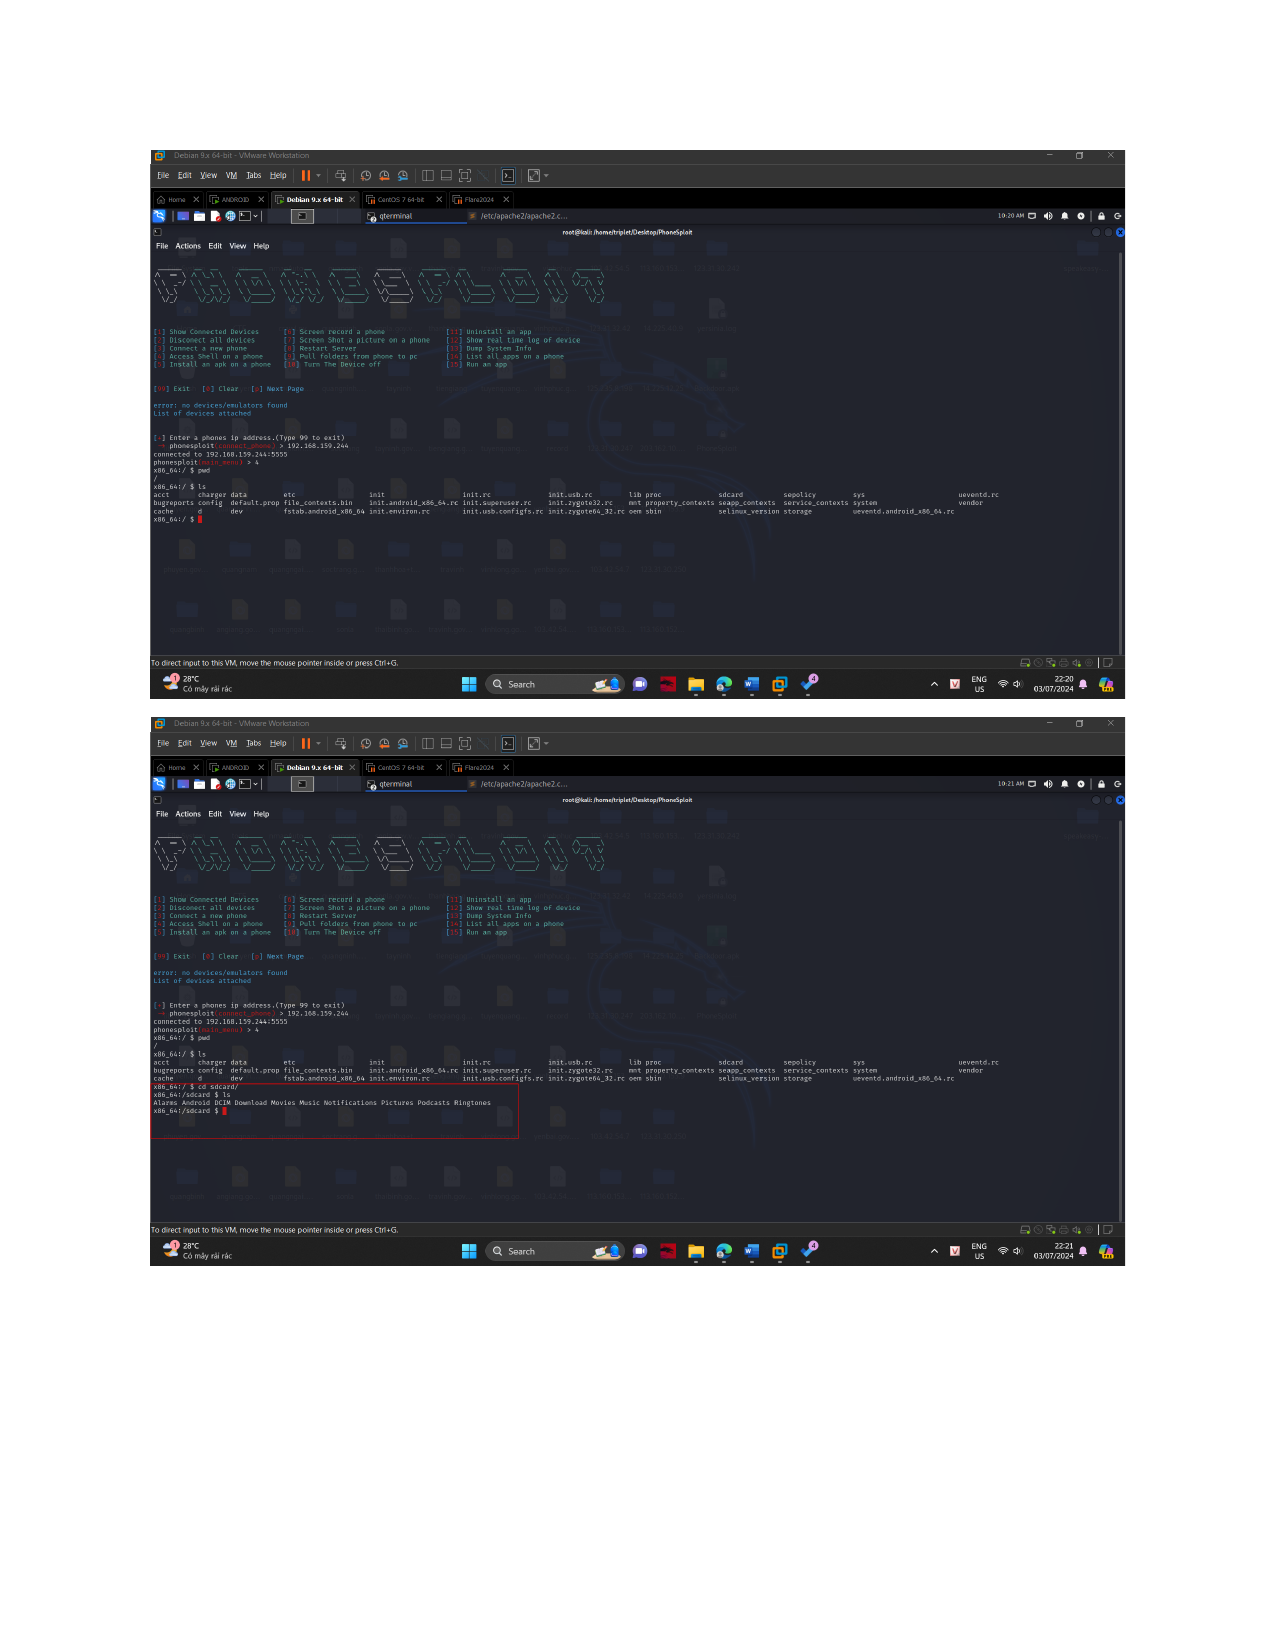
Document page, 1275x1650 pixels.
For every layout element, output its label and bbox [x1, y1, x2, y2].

picture [150, 150, 1125, 699]
picture [150, 717, 1125, 1266]
